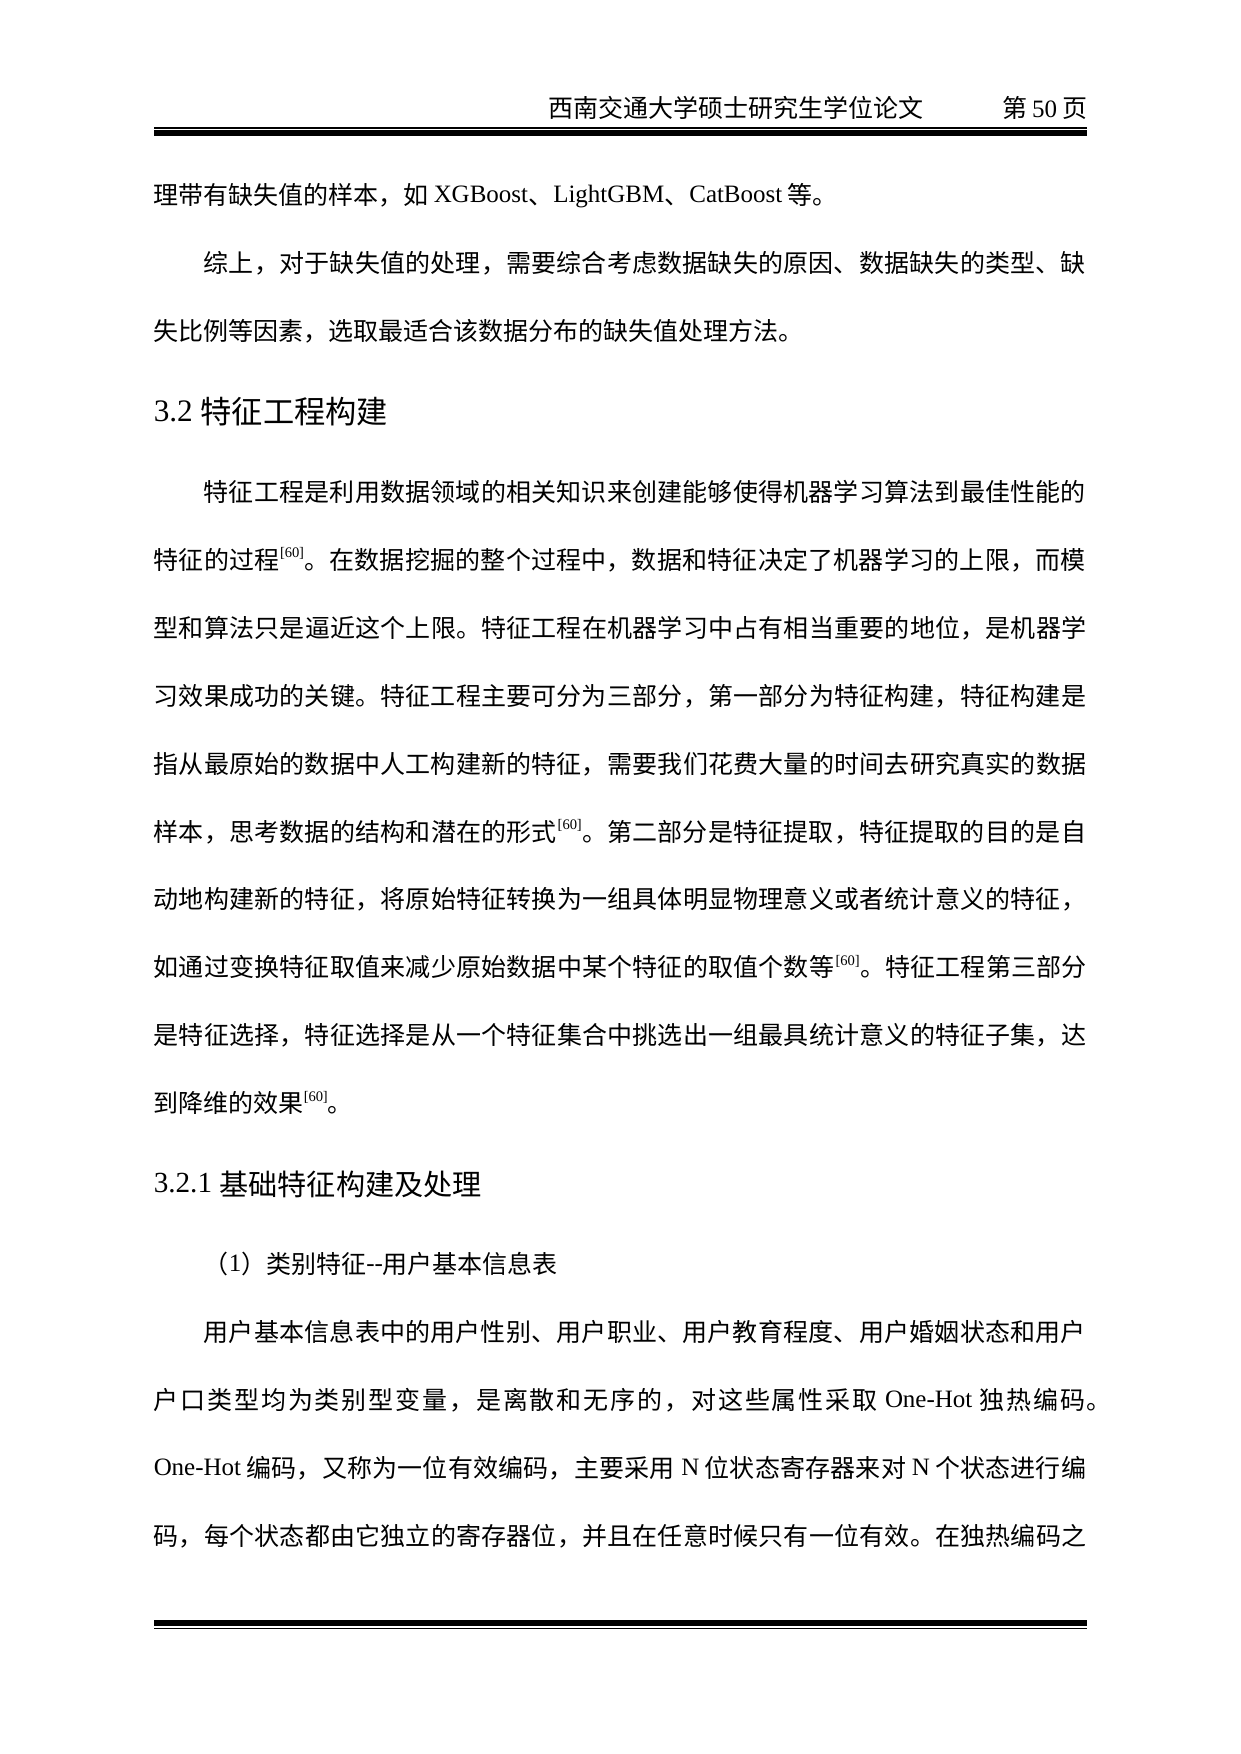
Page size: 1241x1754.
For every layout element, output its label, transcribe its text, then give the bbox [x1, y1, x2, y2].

text （1）类别特征--用户基本信息表 [153, 1229, 1087, 1297]
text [153, 1297, 1087, 1568]
text 特征工程是利用数据领域的相关知识来创建能够使得机器学习算法到最佳性能的特征的过程[60]。在数据挖掘的整个过程中，数据和特征决定了机器学习的上限，而模型和算法只是逼近这个上限。特征工程在机器学习中占有相当重要的地位，是机器学习效果成功的关键。特征工程主要可分为三部分，第一部分为特征构建，特征构建是指从最原始的数据中人工构建新的特征，需要我们花费大量的时间去研究真实的数据样本，思考数据的结构和潜在的形式[60]。第二部分是特征提取，特征提取的目的是自动地构建新的特征，将原始特征转换为一组具体明显物理意义或者统计意义的特征，如通过变换特征取值来减少原始数据中某个特征的取值个数等[60]。特征工程第三部分是特征选择，特征选择是从一个特征集合中挑选出一组最具统计意义的特征子集，达到降维的效果[60]。 [153, 457, 1087, 1136]
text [153, 160, 1087, 228]
text 综上，对于缺失值的处理，需要综合考虑数据缺失的原因、数据缺失的类型、缺失比例等因素，选取最适合该数据分布的缺失值处理方法。 [153, 228, 1087, 364]
subtitle 3.2 特征工程构建 [153, 376, 1087, 444]
title 3.2.1 基础特征构建及处理 [153, 1148, 1087, 1216]
